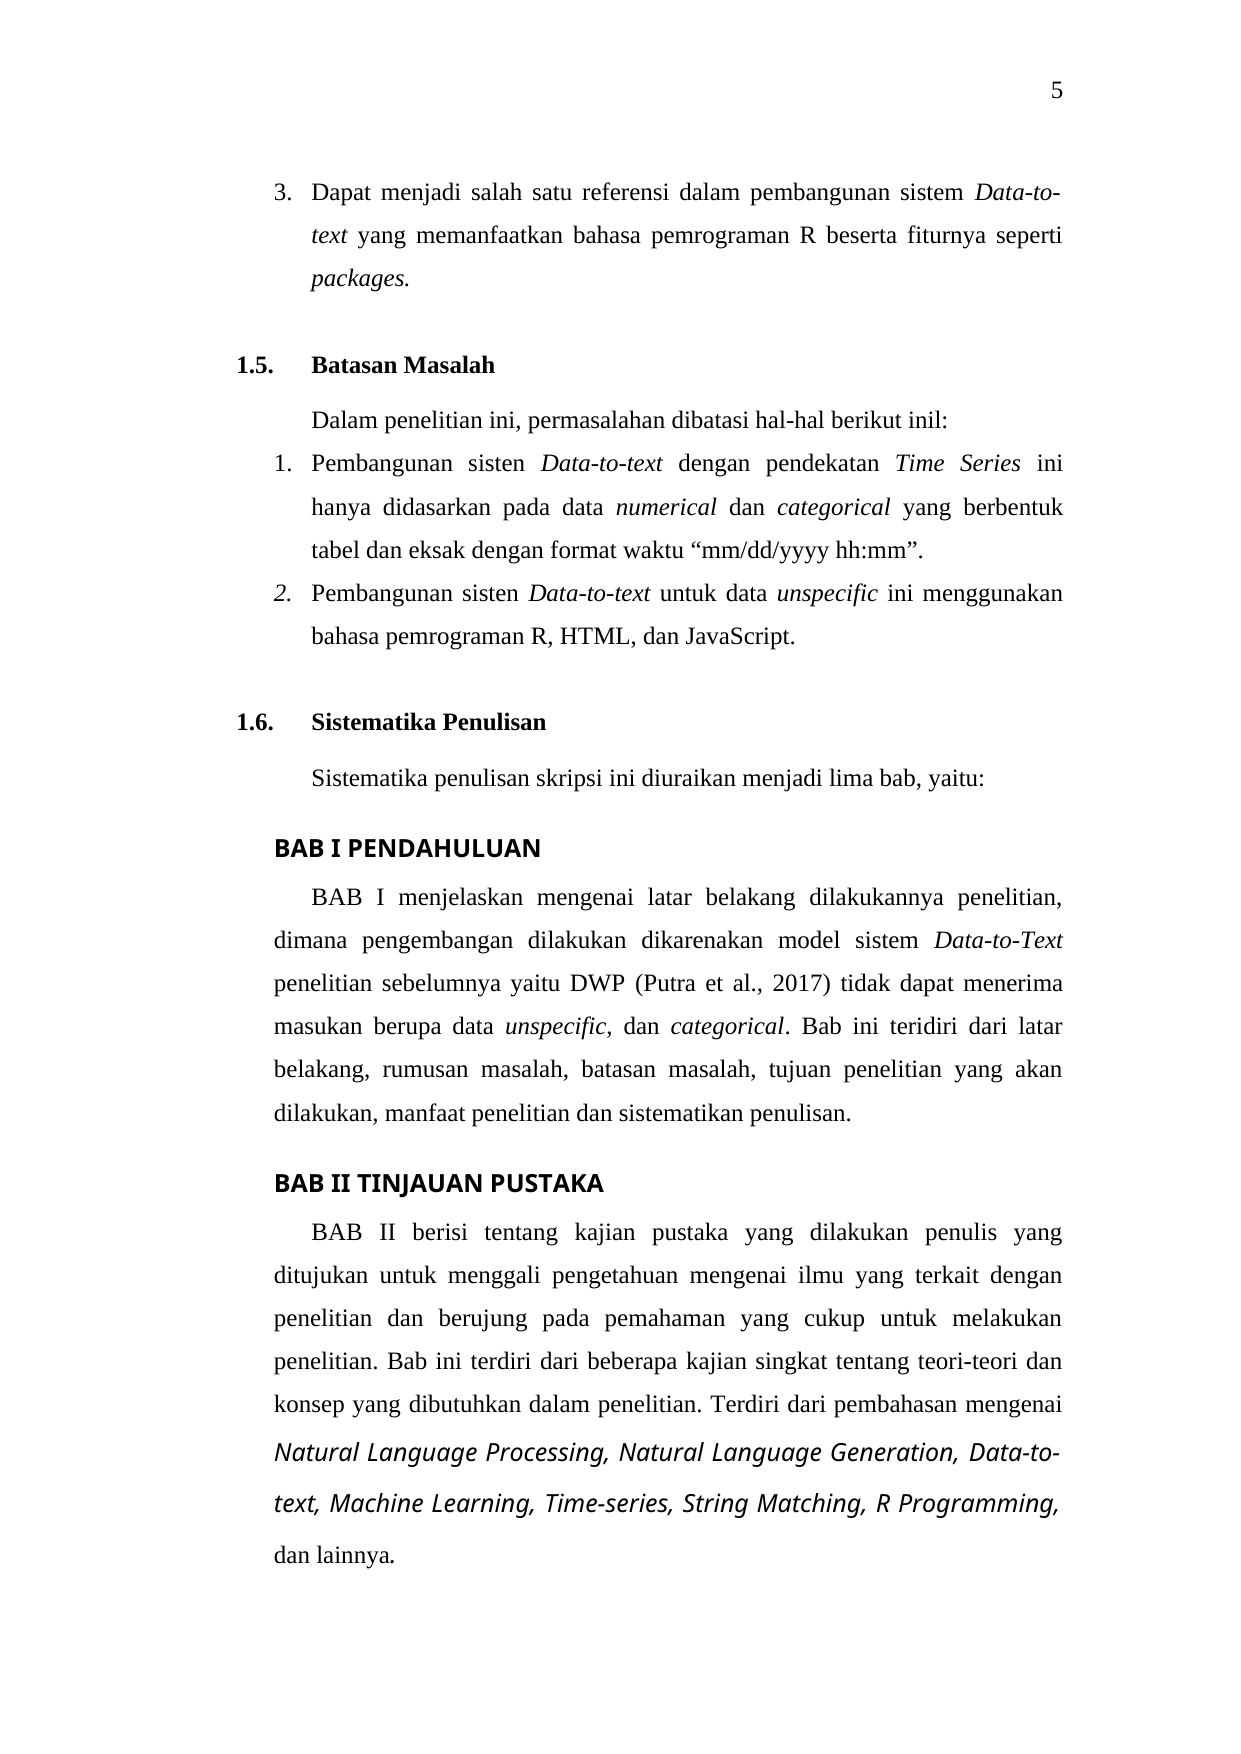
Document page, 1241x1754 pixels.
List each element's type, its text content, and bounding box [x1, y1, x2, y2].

text BAB I menjelaskan mengenai latar belakang dilakukannya penelitian, dimana pengembangan dilakukan dikarenakan model sistem Data-to-Text penelitian sebelumnya yaitu DWP (Putra et al., 2017) tidak dapat menerima masukan berupa data unspecific, dan categorical. Bab ini teridiri dari latar belakang, rumusan masalah, batasan masalah, tujuan penelitian yang akan dilakukan, manfaat penelitian dan sistematikan penulisan. [274, 882, 1063, 1126]
subtitle Batasan Masalah [236, 350, 1063, 378]
text Sistematika penulisan skripsi ini diuraikan menjadi lima bab, yaitu: [274, 763, 1063, 792]
text BAB II TINJAUAN PUSTAKA [274, 1166, 1063, 1200]
list Pembangunan sisten Data-to-text untuk data unspecific ini menggunakan bahasa pemrograman R, HTML, dan JavaScript. [274, 578, 1063, 650]
text BAB II berisi tentang kajian pustaka yang dilakukan penulis yang ditujukan untuk menggali pengetahuan mengenai ilmu yang terkait dengan penelitian dan berujung pada pemahaman yang cukup untuk melakukan penelitian. Bab ini terdiri dari beberapa kajian singkat tentang teori-teori dan konsep yang dibutuhkan dalam penelitian. Terdiri dari pembahasan mengenai Natural Language Processing, Natural Language Generation, Data-to-text, Machine Learning, Time-series, String Matching, R Programming, dan lainnya. [274, 1217, 1063, 1571]
list Pembangunan sisten Data-to-text dengan pendekatan Time Series ini hanya didasarkan pada data numerical dan categorical yang berbentuk tabel dan eksak dengan format waktu “mm/dd/yyyy hh:mm”. [274, 448, 1063, 563]
text Dalam penelitian ini, permasalahan dibatasi hal-hal berikut inil: [274, 405, 1063, 434]
subtitle Sistematika Penulisan [236, 707, 1063, 736]
list Dapat menjadi salah satu referensi dalam pembangunan sistem Data-to-text yang memanfaatkan bahasa pemrograman R beserta fiturnya seperti packages. [274, 177, 1063, 292]
text BAB I PENDAHULUAN [274, 831, 1063, 865]
